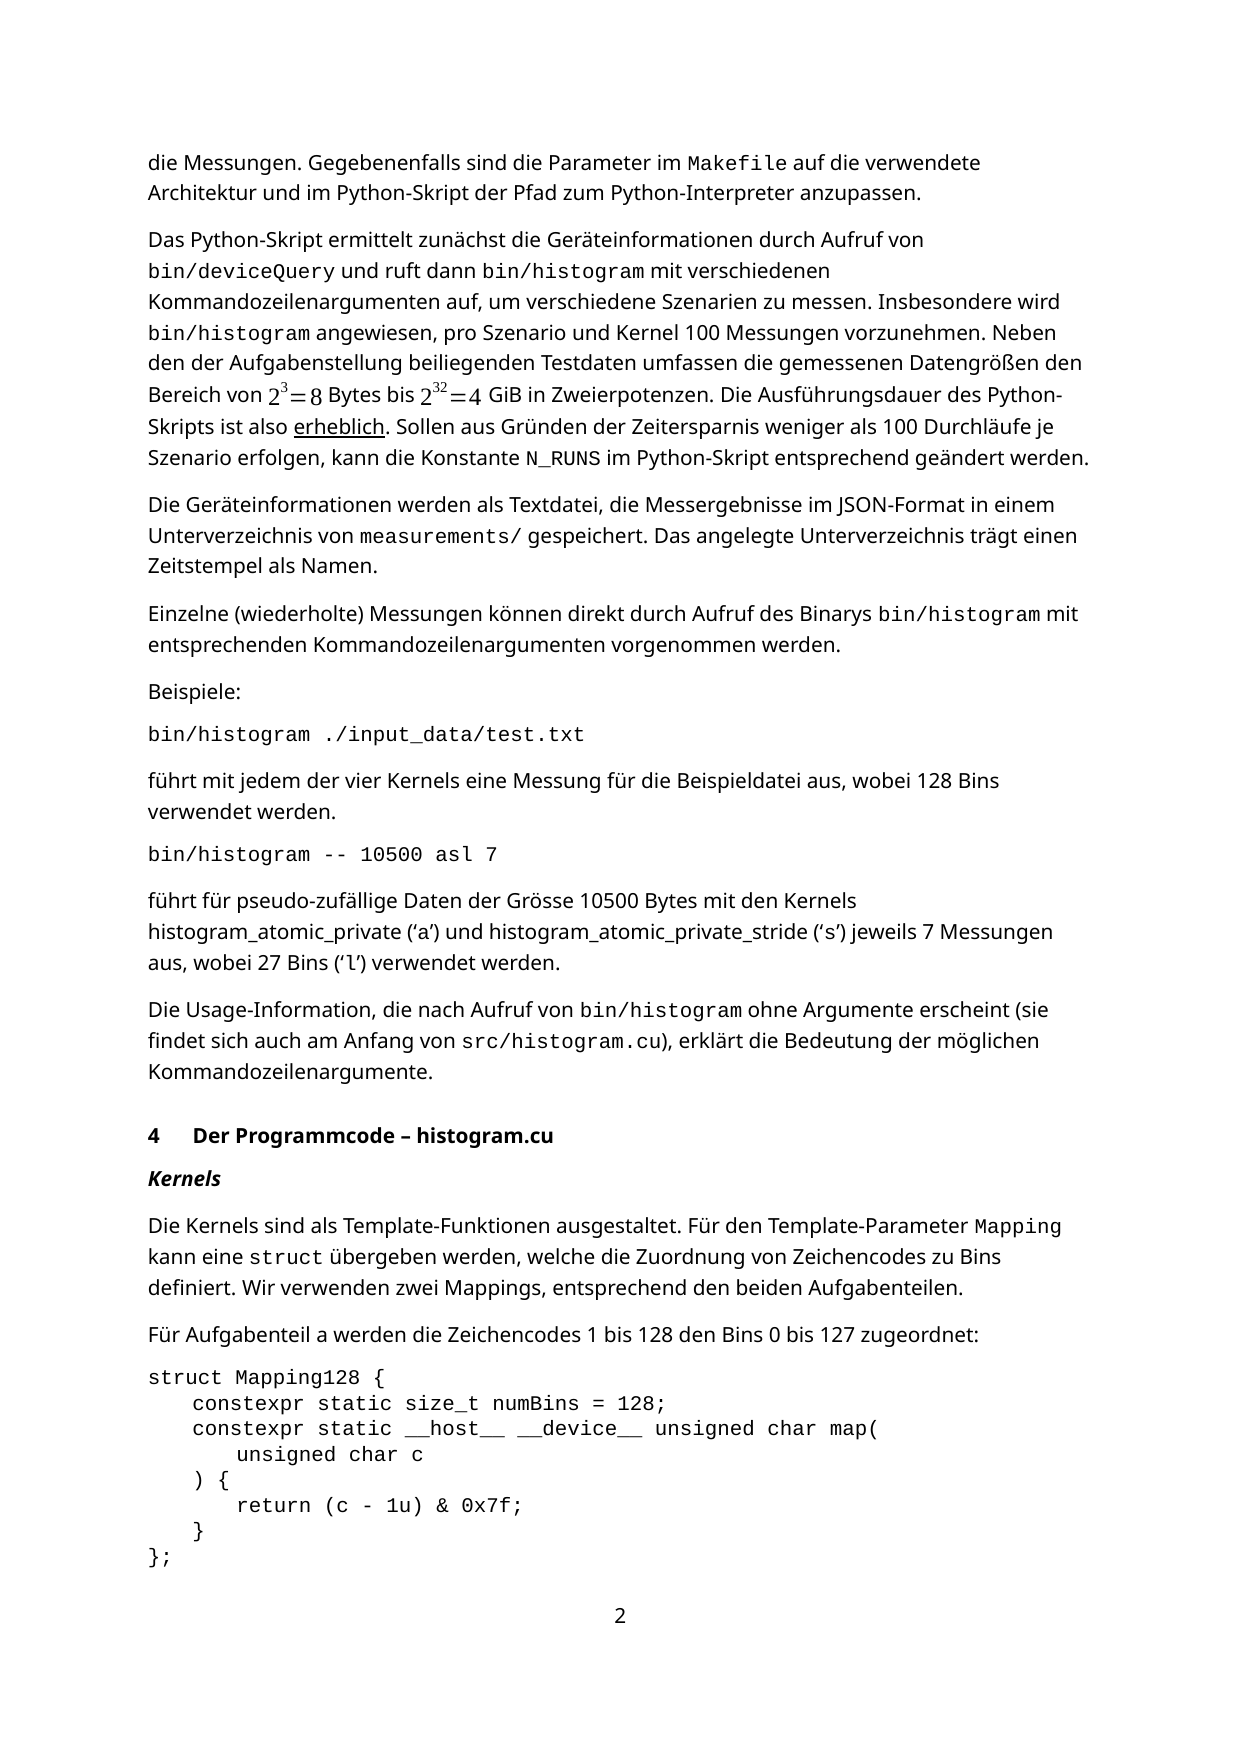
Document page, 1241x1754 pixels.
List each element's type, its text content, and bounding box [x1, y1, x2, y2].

text return (c - 1u) & 0x7f; [148, 1495, 1093, 1518]
subtitle Kernels [148, 1164, 1093, 1192]
text constexpr static __host__ __device__ unsigned char map( [148, 1418, 1093, 1442]
text die Messungen. Gegebenenfalls sind die Parameter im Makefile auf die verwendete Architektur und im Python-Skript der Pfad zum Python-Interpreter anzupassen. [148, 148, 1093, 207]
text Einzelne (wiederholte) Messungen können direkt durch Aufruf des Binarys bin/histogram mit entsprechenden Kommandozeilenargumenten vorgenommen werden. [148, 599, 1093, 658]
text constexpr static size_t numBins = 128; [148, 1393, 1093, 1416]
text Das Python-Skript ermittelt zunächst die Geräteinformationen durch Aufruf von bin/deviceQuery und ruft dann bin/histogram mit verschiedenen Kommandozeilenargumenten auf, um verschiedene Szenarien zu messen. Insbesondere wird bin/histogram angewiesen, pro Szenario und Kernel 100 Messungen vorzunehmen. Neben den der Aufgabenstellung beiliegenden Testdaten umfassen die gemessenen Datengrößen den Bereich von Bytes bis GiB in Zweierpotenzen. Die Ausführungsdauer des Python-Skripts ist also erheblich. Sollen aus Gründen der Zeitersparnis weniger als 100 Durchläufe je Szenario erfolgen, kann die Konstante N_RUNS im Python-Skript entsprechend geändert werden. [148, 226, 1093, 471]
subtitle Der Programmcode – histogram.cu [148, 1121, 1093, 1149]
text Die Geräteinformationen werden als Textdatei, die Messergebnisse im JSON-Format in einem Unterverzeichnis von measurements/ gespeichert. Das angelegte Unterverzeichnis trägt einen Zeitstempel als Namen. [148, 490, 1093, 580]
text bin/histogram ./input_data/test.txt [148, 724, 1093, 748]
text } [148, 1520, 1093, 1544]
text Die Kernels sind als Template-Funktionen ausgestaltet. Für den Template-Parameter Mapping kann eine struct übergeben werden, welche die Zuordnung von Zeichencodes zu Bins definiert. Wir verwenden zwei Mappings, entsprechend den beiden Aufgabenteilen. [148, 1211, 1093, 1301]
text führt mit jedem der vier Kernels eine Messung für die Beispieldatei aus, wobei 128 Bins verwendet werden. [148, 766, 1093, 826]
text Für Aufgabenteil a werden die Zeichencodes 1 bis 128 den Bins 0 bis 127 zugeordnet: [148, 1320, 1093, 1348]
text Die Usage-Information, die nach Aufruf von bin/histogram ohne Argumente erscheint (sie findet sich auch am Anfang von src/histogram.cu), erklärt die Bedeutung der möglichen Kommandozeilenargumente. [148, 995, 1093, 1085]
text unsigned char c [148, 1444, 1093, 1467]
text struct Mapping128 { [148, 1367, 1093, 1391]
text }; [148, 1546, 1093, 1569]
text Beispiele: [148, 677, 1093, 705]
text führt für pseudo-zufällige Daten der Grösse 10500 Bytes mit den Kernels histogram_atomic_private (‘a’) und histogram_atomic_private_stride (‘s’) jeweils 7 Messungen aus, wobei 27 Bins (‘l’) verwendet werden. [148, 887, 1093, 976]
text bin/histogram -- 10500 asl 7 [148, 844, 1093, 868]
text ) { [148, 1469, 1093, 1493]
